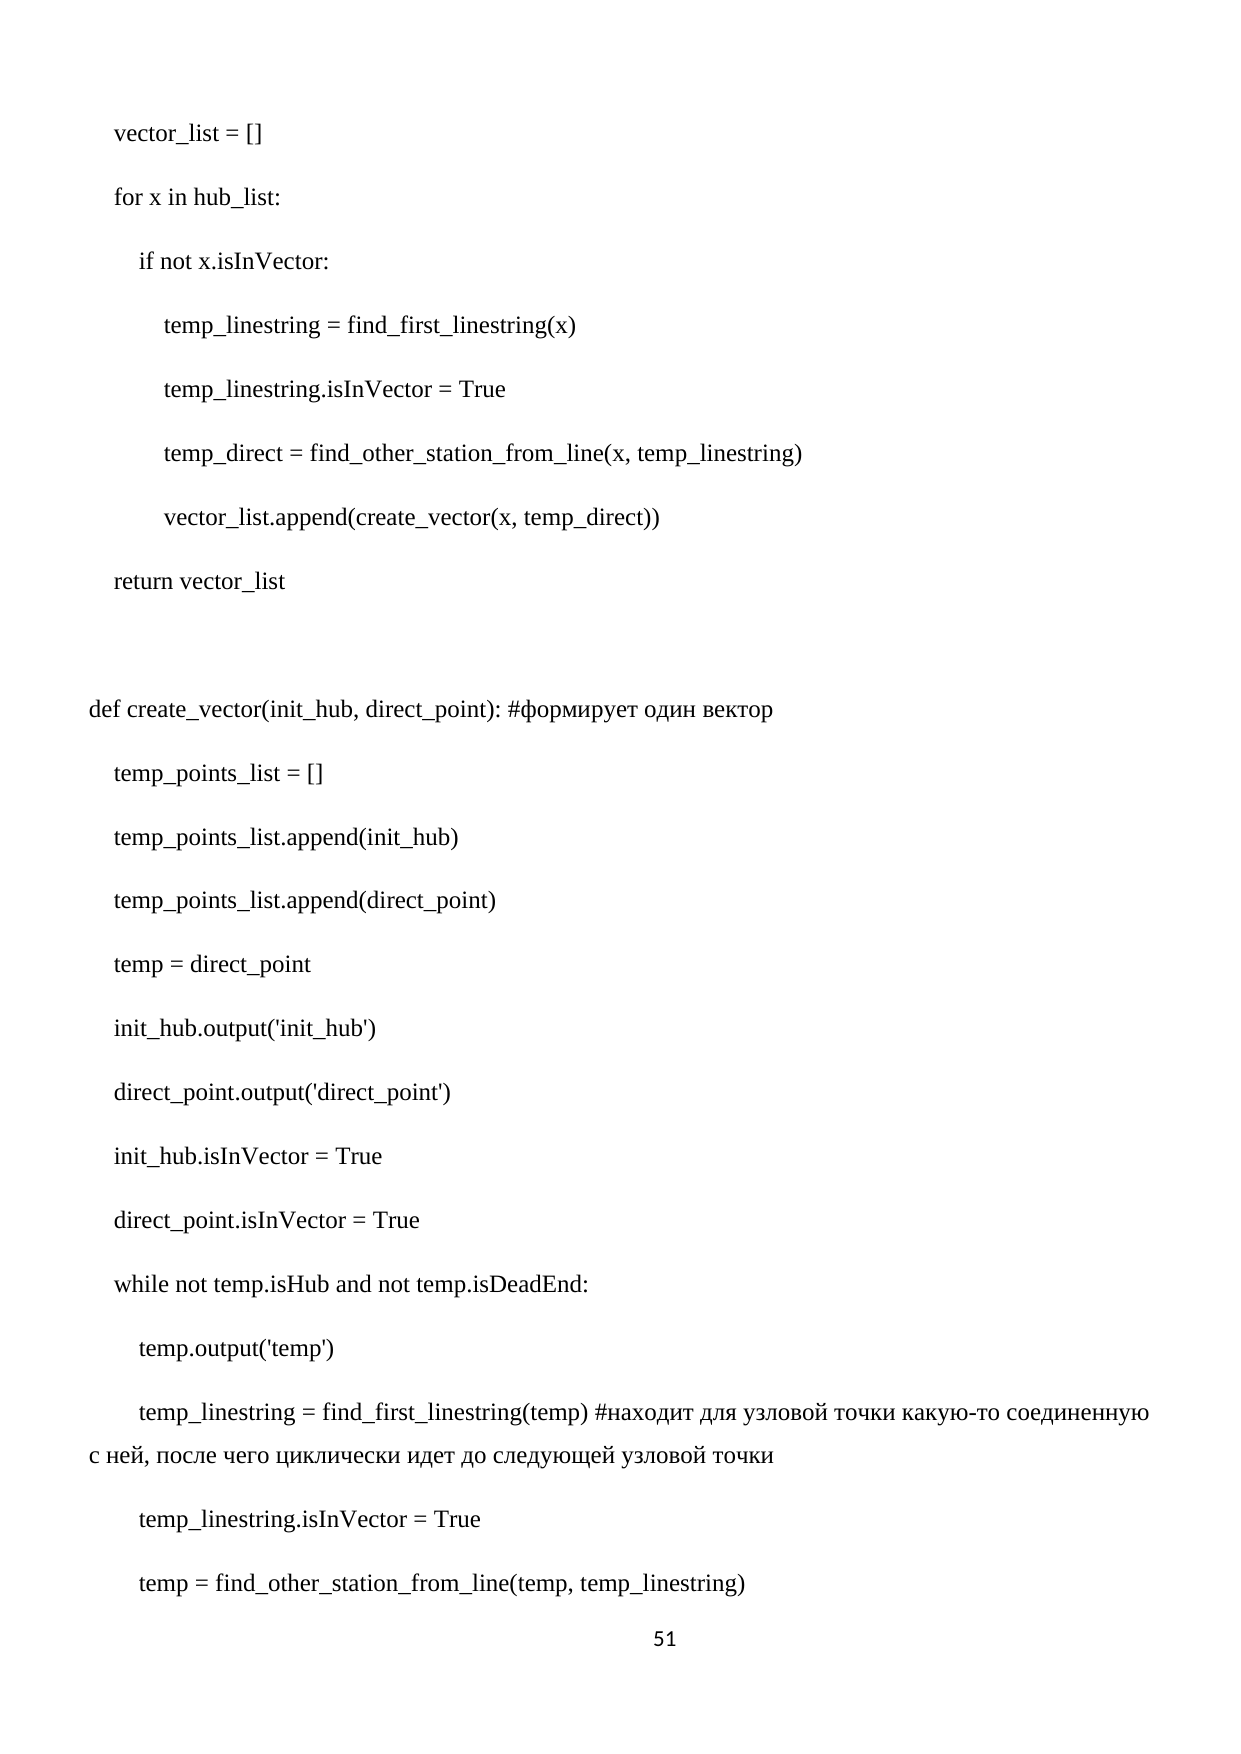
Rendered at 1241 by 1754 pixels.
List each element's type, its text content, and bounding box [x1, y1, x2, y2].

text temp.output('temp') [88, 1333, 1152, 1362]
text temp_linestring.isInVector = True [88, 374, 1152, 403]
text temp = find_other_station_from_line(temp, temp_linestring) [88, 1568, 1152, 1597]
text temp_direct = find_other_station_from_line(x, temp_linestring) [88, 438, 1152, 467]
text temp_points_list.append(init_hub) [88, 822, 1152, 850]
text temp_linestring = find_first_linestring(temp) #находит для узловой точки какую-то соединенную с ней, после чего циклически идет до следующей узловой точки [88, 1397, 1152, 1469]
text return vector_list [88, 566, 1152, 594]
text init_hub.output('init_hub') [88, 1013, 1152, 1042]
text direct_point.output('direct_point') [88, 1077, 1152, 1106]
text for x in hub_list: [88, 182, 1152, 211]
text def create_vector(init_hub, direct_point): #формирует один вектор [88, 694, 1152, 722]
text vector_list.append(create_vector(x, temp_direct)) [88, 502, 1152, 531]
text temp_points_list = [] [88, 758, 1152, 786]
text temp = direct_point [88, 949, 1152, 978]
text init_hub.isInVector = True [88, 1141, 1152, 1170]
text temp_linestring.isInVector = True [88, 1504, 1152, 1533]
text while not temp.isHub and not temp.isDeadEnd: [88, 1269, 1152, 1298]
text if not x.isInVector: [88, 246, 1152, 275]
text direct_point.isInVector = True [88, 1205, 1152, 1234]
text temp_linestring = find_first_linestring(x) [88, 310, 1152, 339]
text vector_list = [] [88, 118, 1152, 147]
text temp_points_list.append(direct_point) [88, 886, 1152, 914]
